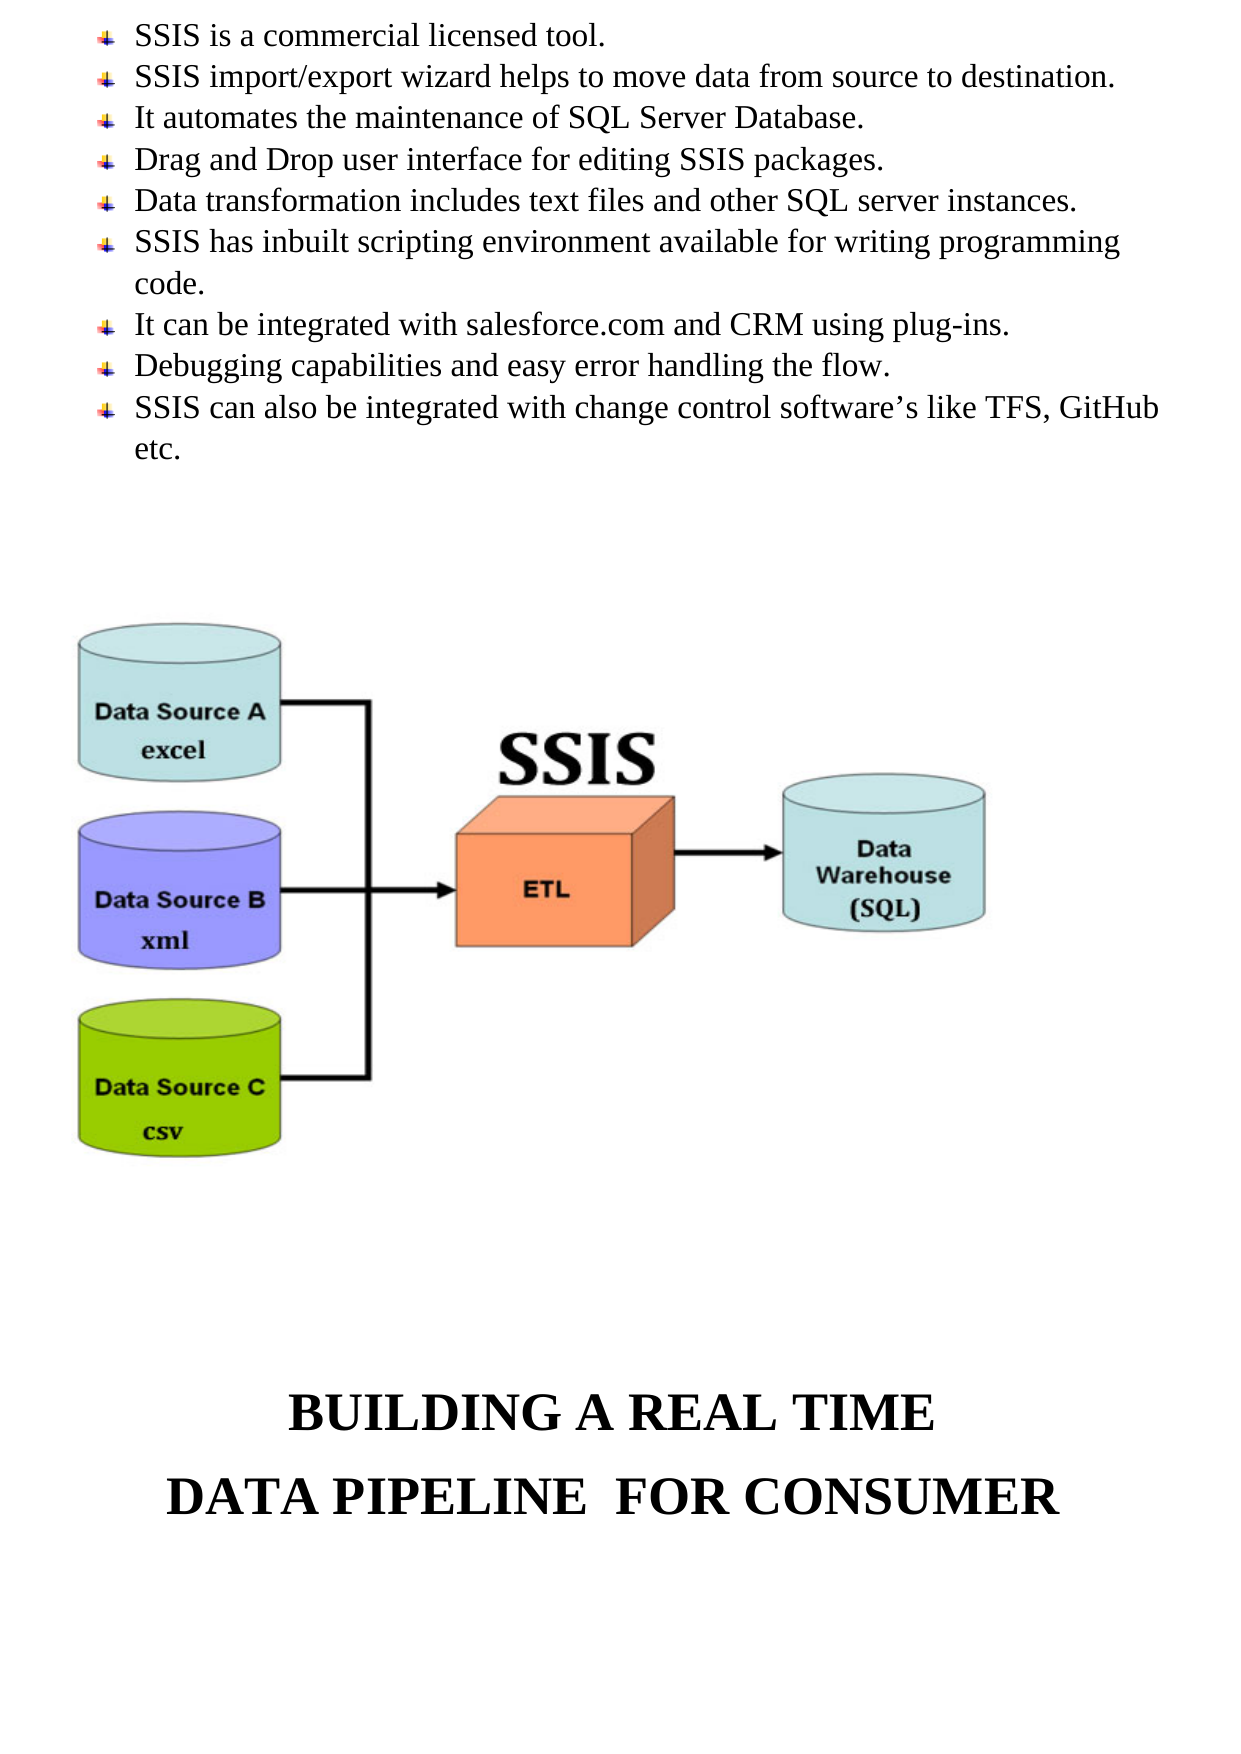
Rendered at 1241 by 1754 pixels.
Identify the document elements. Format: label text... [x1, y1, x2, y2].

picture [97, 194, 115, 212]
list SSIS has inbuilt scripting environment available for writing programming code. [97, 222, 1167, 301]
picture [97, 70, 115, 88]
list It can be integrated with salesforce.com and CRM using plug-ins. [97, 304, 1167, 343]
picture [97, 29, 115, 46]
list Data transformation includes text files and other SQL server instances. [97, 180, 1167, 218]
text DATA PIPELINE FOR CONSUMER [59, 1464, 1167, 1526]
picture [97, 153, 115, 170]
list SSIS can also be integrated with change control software’s like TFS, GitHub etc. [97, 387, 1167, 467]
picture [97, 401, 115, 419]
list SSIS import/export wizard helps to move data from source to destination. [97, 56, 1167, 94]
picture [97, 318, 115, 336]
picture [97, 360, 115, 377]
picture [59, 602, 1005, 1172]
list Drag and Drop user interface for editing SSIS packages. [97, 139, 1167, 177]
text BUILDING A REAL TIME [59, 1380, 1167, 1442]
picture [97, 112, 115, 129]
list SSIS is a commercial licensed tool. [97, 15, 1167, 53]
list It automates the maintenance of SQL Server Database. [97, 97, 1167, 136]
list Debugging capabilities and easy error handling the flow. [97, 346, 1167, 384]
picture [97, 236, 115, 253]
